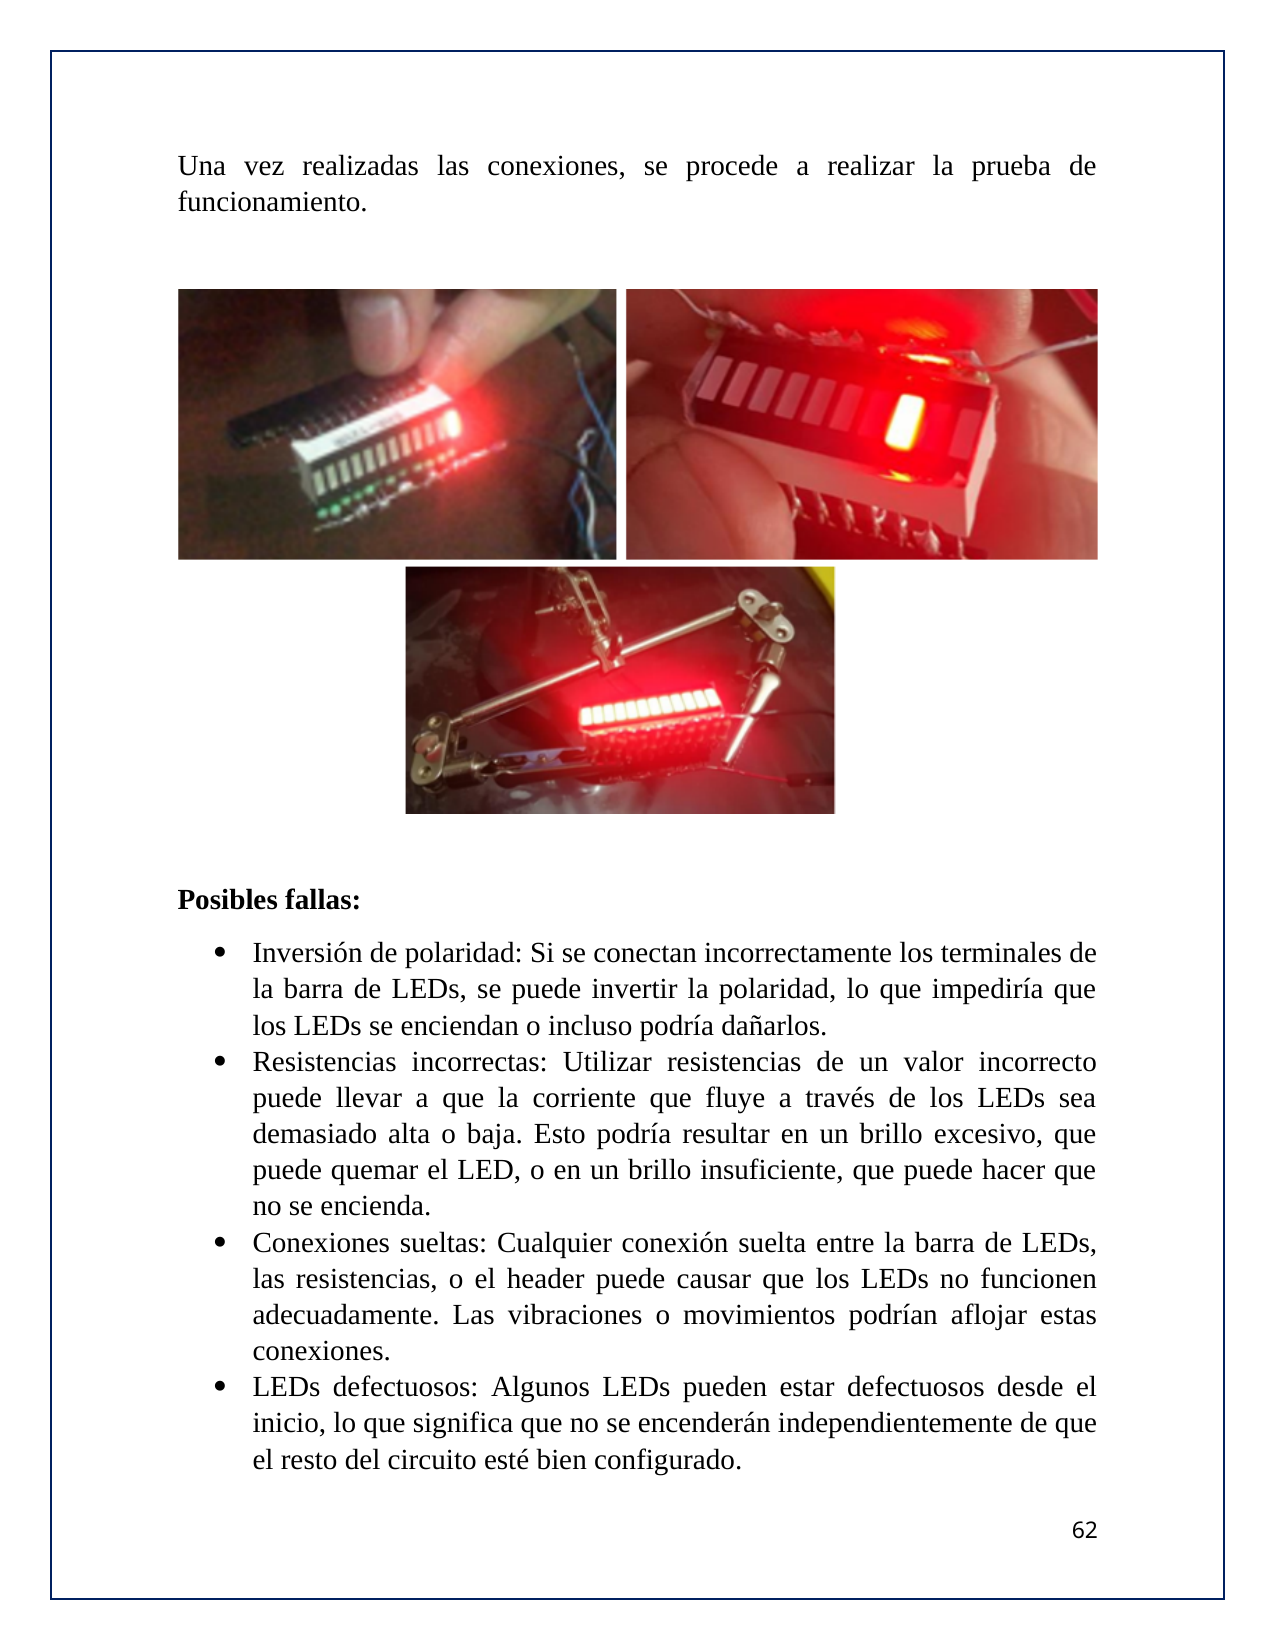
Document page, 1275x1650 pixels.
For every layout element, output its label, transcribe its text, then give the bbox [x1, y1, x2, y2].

picture [177, 289, 1098, 814]
text Posibles fallas: [177, 882, 1098, 916]
list Inversión de polaridad: Si se conectan incorrectamente los terminales de la barra de LEDs, se puede invertir la polaridad, lo que impediría que los LEDs se enciendan o incluso podría dañarlos. [215, 935, 1098, 1041]
text Una vez realizadas las conexiones, se procede a realizar la prueba de funcionamiento. [177, 148, 1098, 217]
list Resistencias incorrectas: Utilizar resistencias de un valor incorrecto puede llevar a que la corriente que fluye a través de los LEDs sea demasiado alta o baja. Esto podría resultar en un brillo excesivo, que puede quemar el LED, o en un brillo insuficiente, que puede hacer que no se encienda. [215, 1044, 1098, 1222]
list LEDs defectuosos: Algunos LEDs pueden estar defectuosos desde el inicio, lo que significa que no se encenderán independientemente de que el resto del circuito esté bien configurado. [215, 1369, 1098, 1475]
list Conexiones sueltas: Cualquier conexión suelta entre la barra de LEDs, las resistencias, o el header puede causar que los LEDs no funcionen adecuadamente. Las vibraciones o movimientos podrían aflojar estas conexiones. [215, 1225, 1098, 1367]
